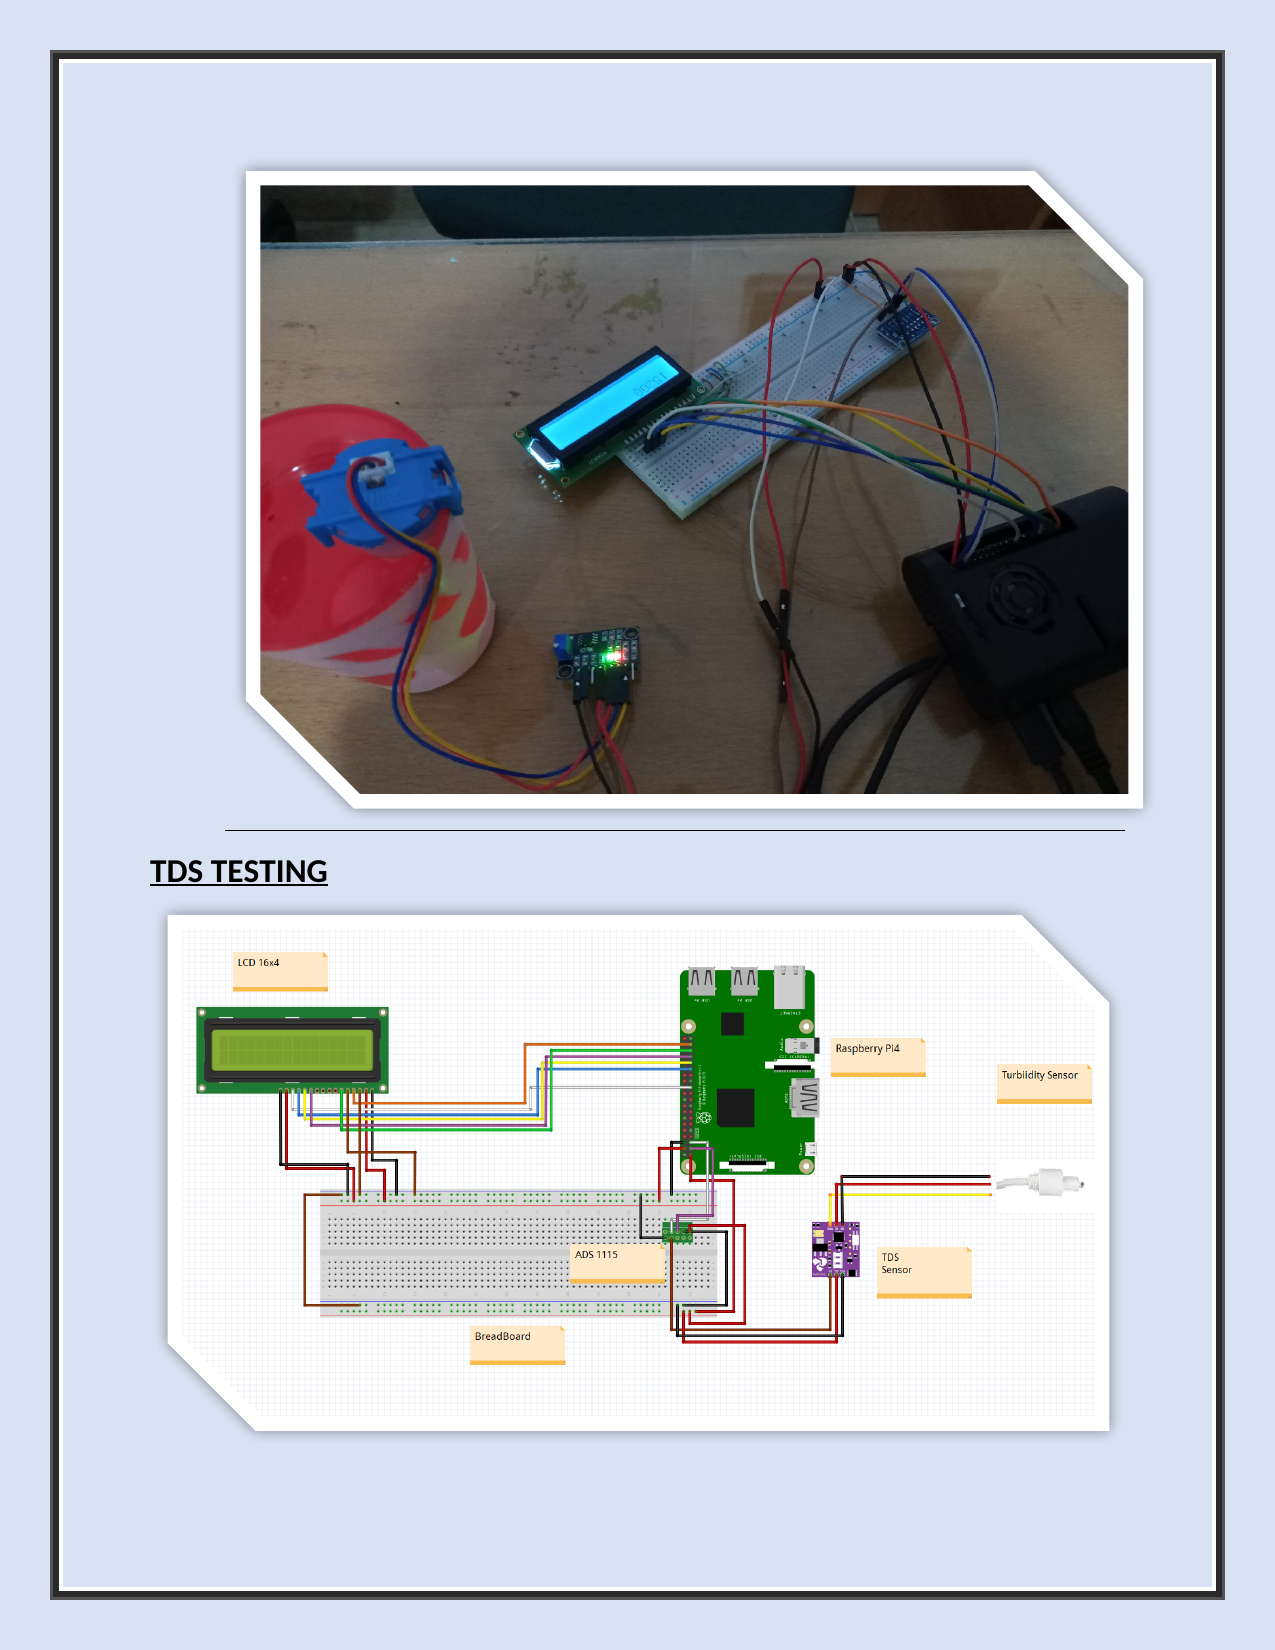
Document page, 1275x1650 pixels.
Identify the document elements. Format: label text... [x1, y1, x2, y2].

picture [261, 186, 1128, 794]
picture [183, 930, 1094, 1416]
